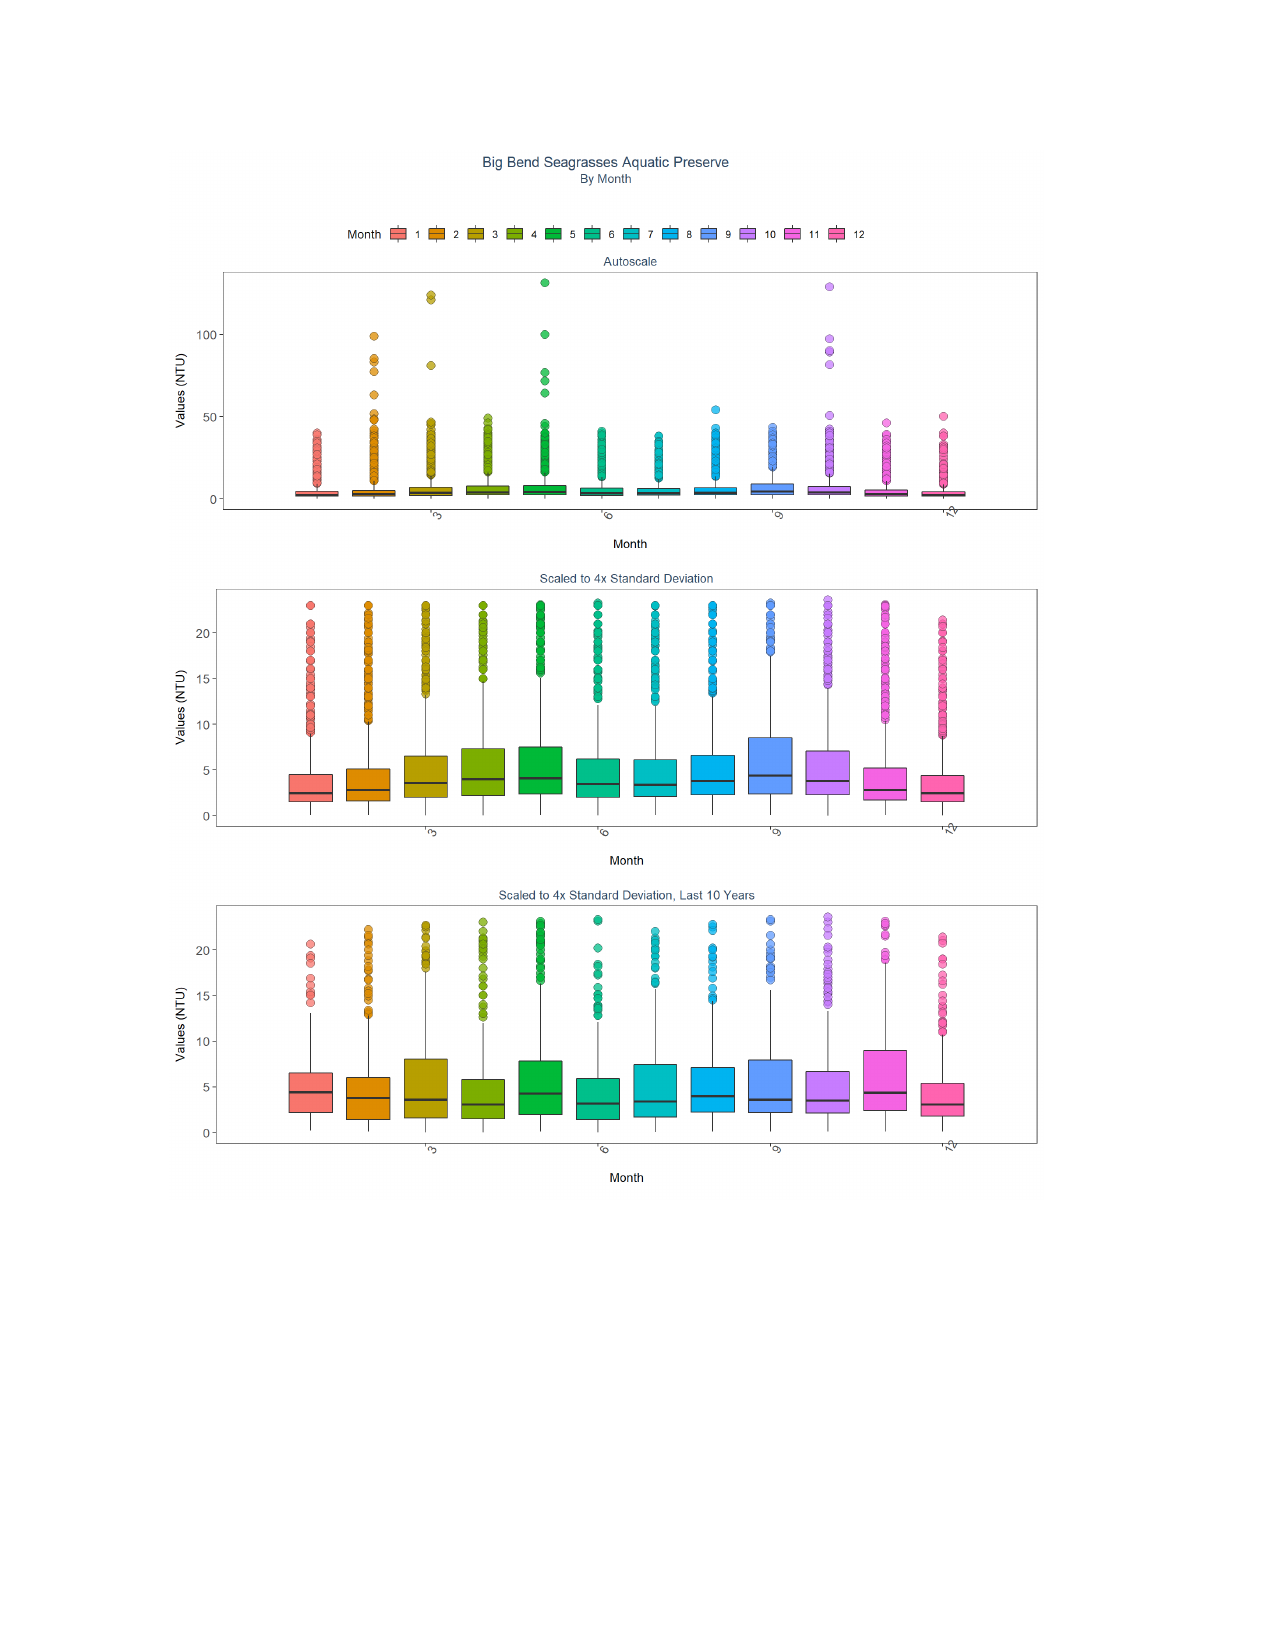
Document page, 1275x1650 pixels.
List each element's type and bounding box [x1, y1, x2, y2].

picture [168, 150, 1044, 1200]
